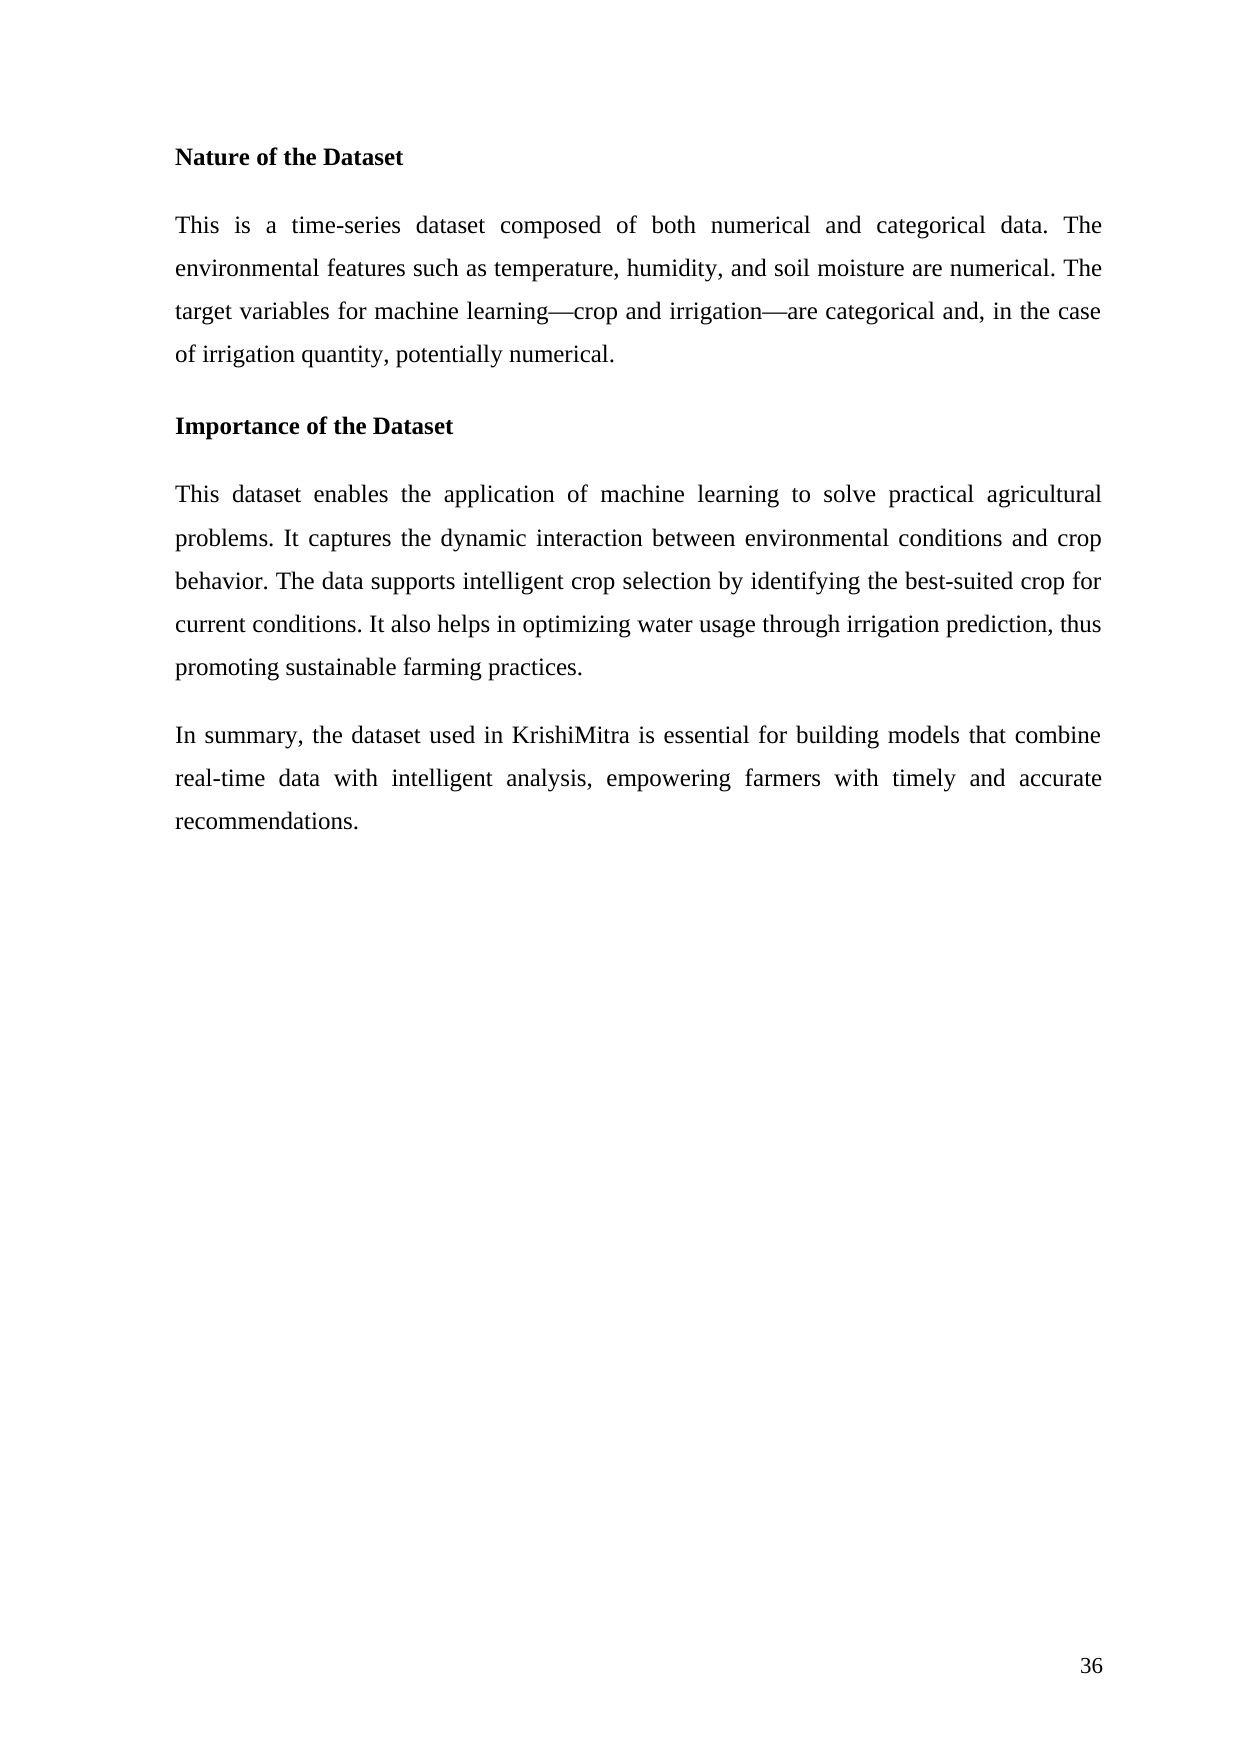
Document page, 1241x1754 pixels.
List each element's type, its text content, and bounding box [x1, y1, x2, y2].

subtitle Nature of the Dataset [175, 142, 1103, 170]
text This dataset enables the application of machine learning to solve practical agricultural problems. It captures the dynamic interaction between environmental conditions and crop behavior. The data supports intelligent crop selection by identifying the best-suited crop for current conditions. It also helps in optimizing water usage through irrigation prediction, thus promoting sustainable farming practices. [175, 479, 1103, 681]
text In summary, the dataset used in KrishiMitra is essential for building models that combine real-time data with intelligent analysis, empowering farmers with timely and accurate recommendations. [175, 720, 1103, 835]
text This is a time-series dataset composed of both numerical and categorical data. The environmental features such as temperature, humidity, and soil moisture are numerical. The target variables for machine learning—crop and irrigation—are categorical and, in the case of irrigation quantity, potentially numerical. [175, 210, 1103, 368]
subtitle Importance of the Dataset [175, 411, 1103, 440]
